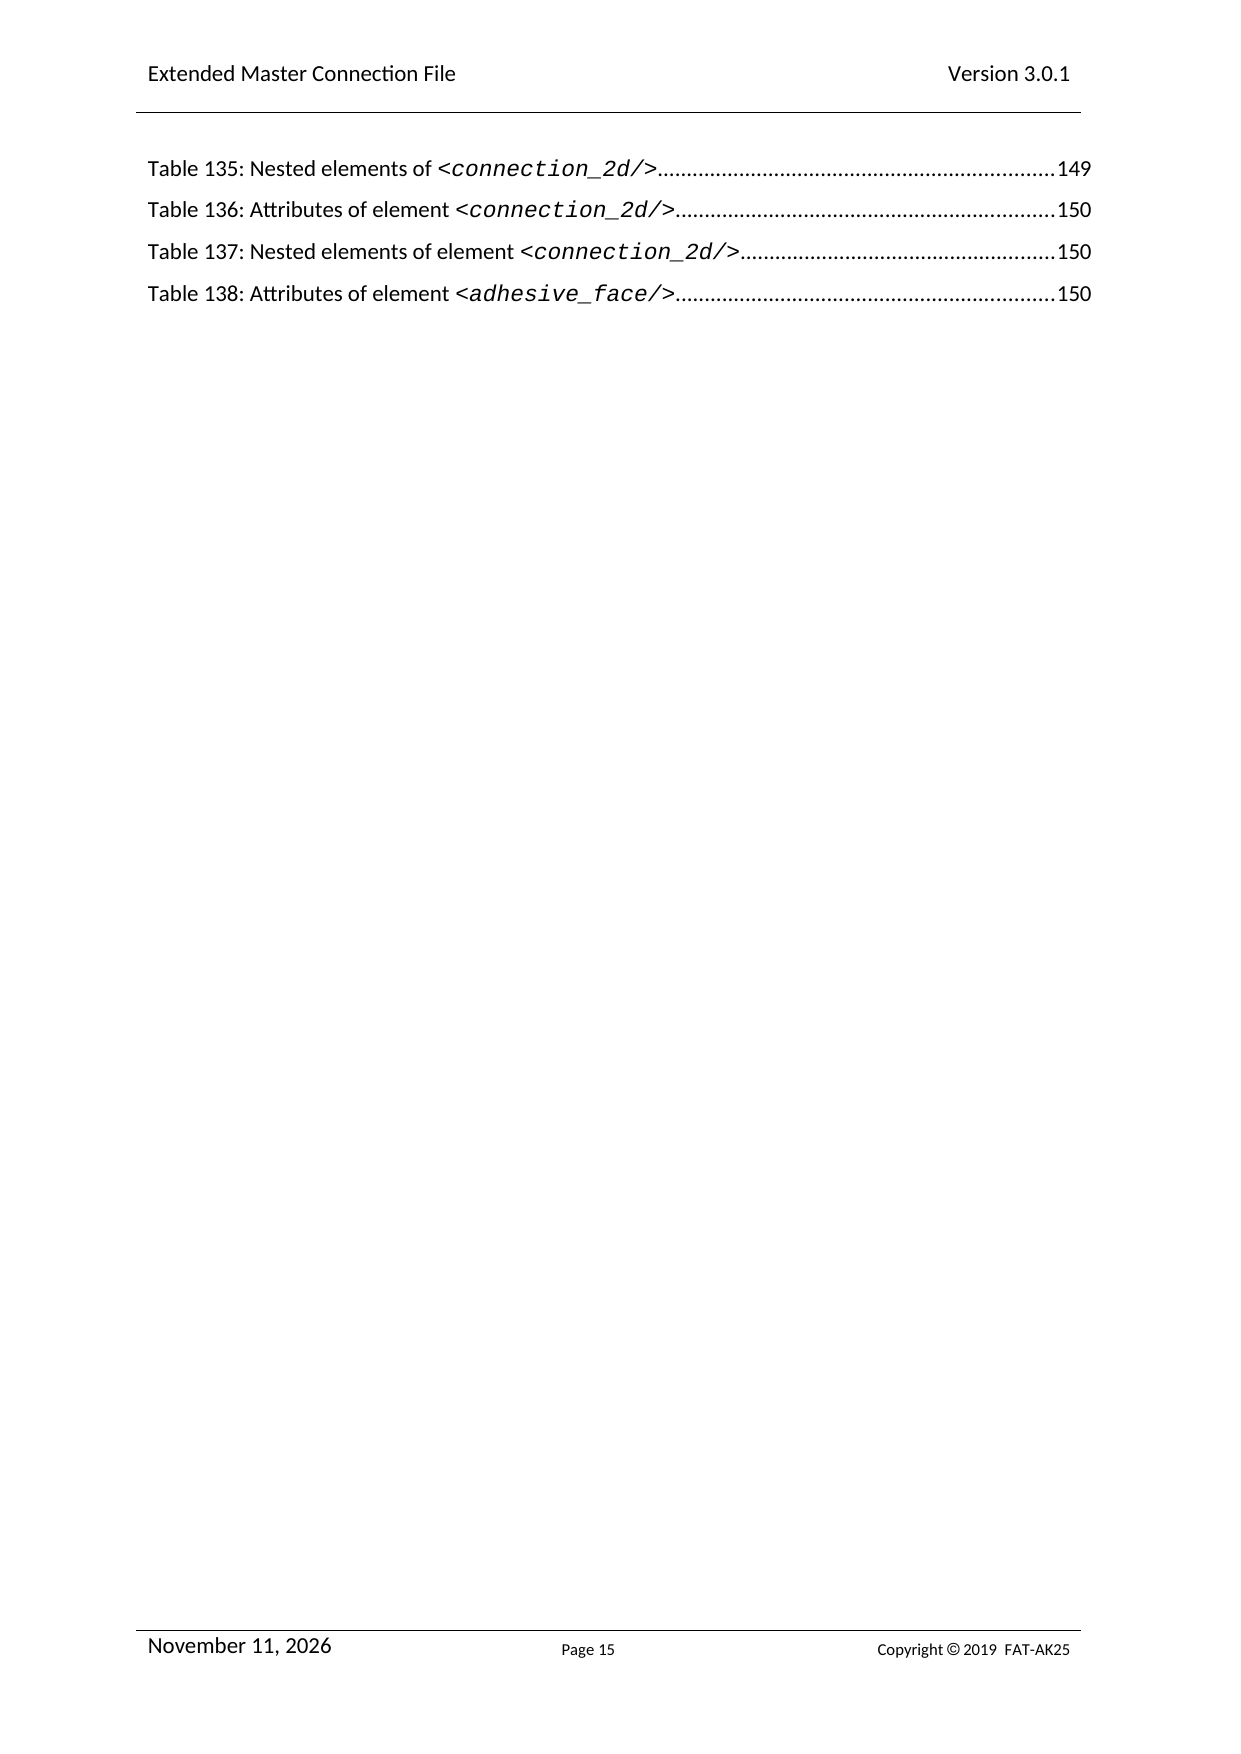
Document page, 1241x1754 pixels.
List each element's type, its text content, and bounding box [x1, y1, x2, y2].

text Table 138: Attributes of element <adhesive_face/> 150 [148, 279, 1092, 308]
text Table 137: Nested elements of element <connection_2d/> 150 [148, 237, 1092, 266]
text Table 135: Nested elements of <connection_2d/> 149 [148, 154, 1092, 183]
text Table 136: Attributes of element <connection_2d/> 150 [148, 195, 1092, 224]
